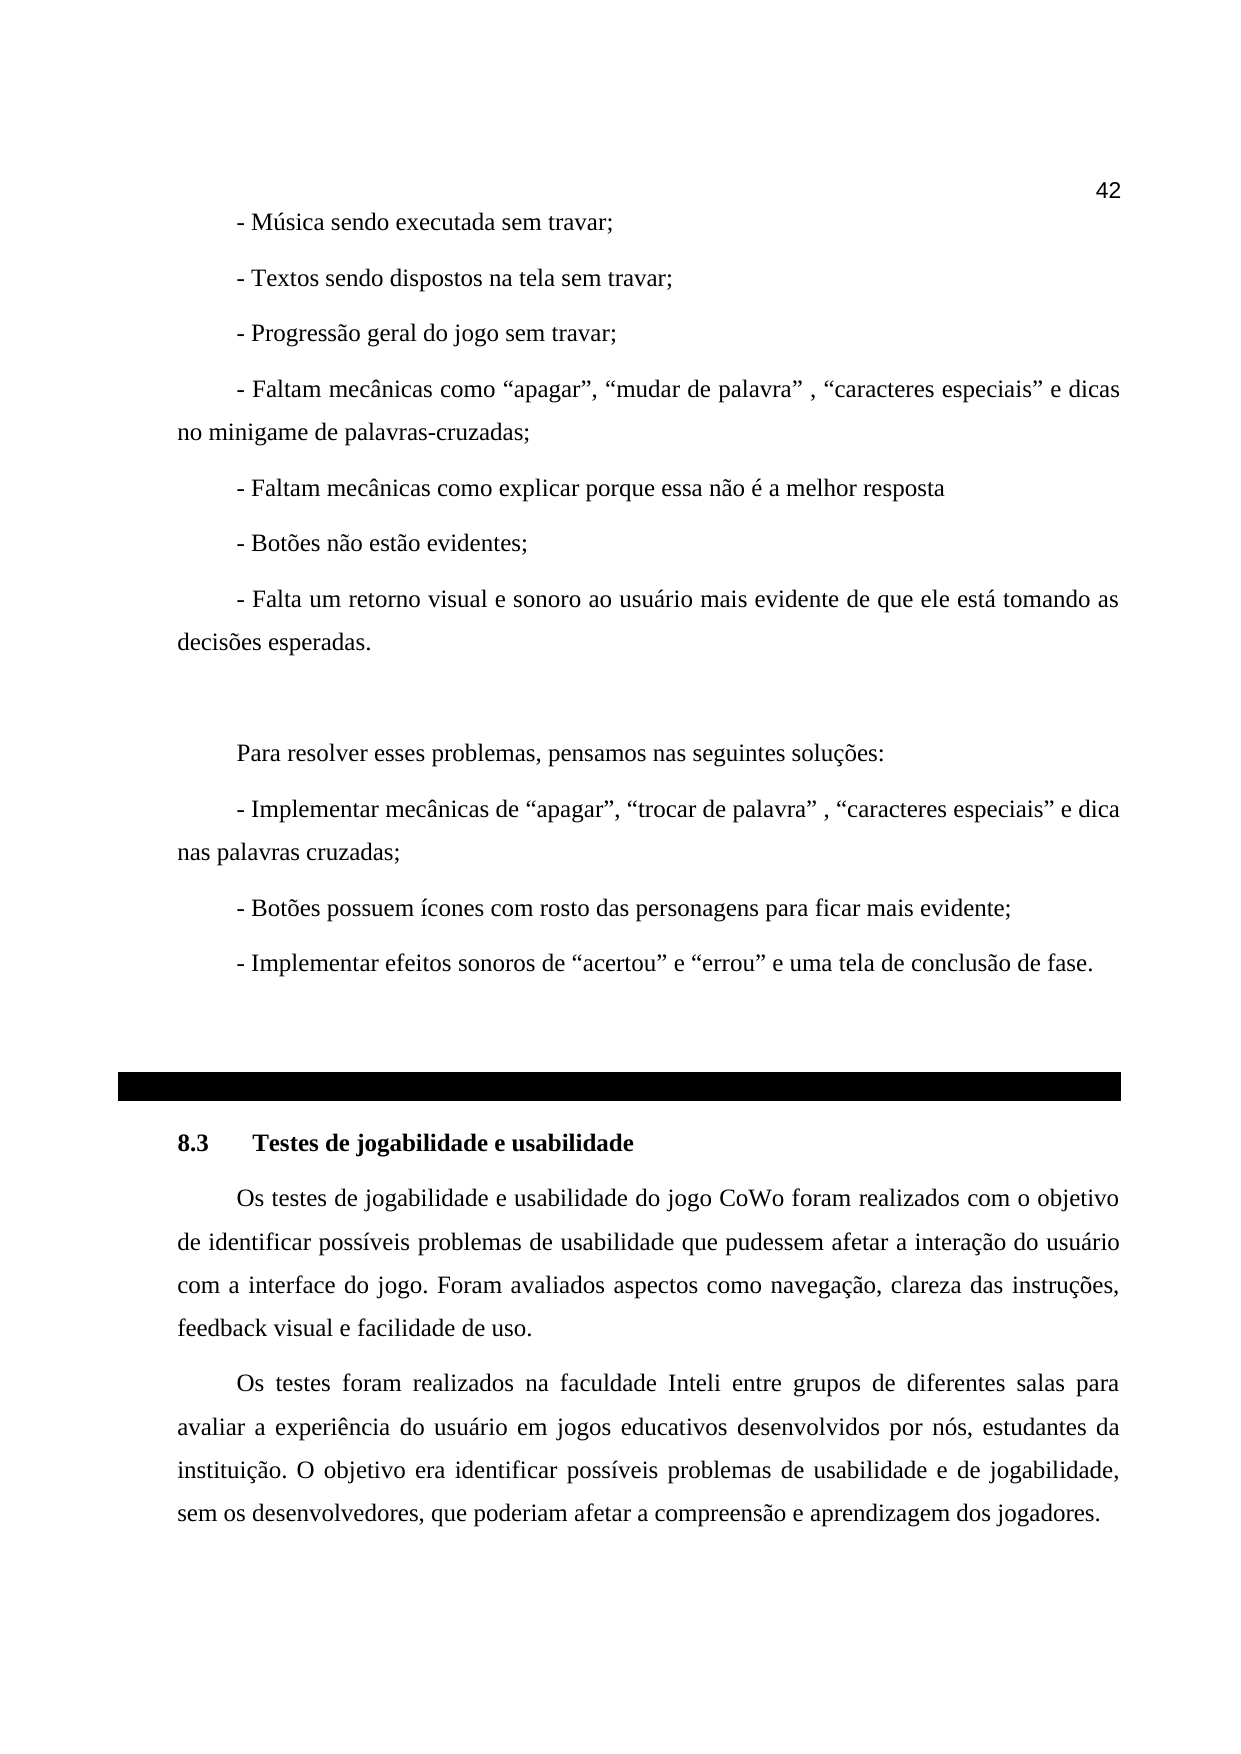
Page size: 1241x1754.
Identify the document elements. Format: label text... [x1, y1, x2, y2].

text - Implementar mecânicas de “apagar”, “trocar de palavra” , “caracteres especiais” e dica nas palavras cruzadas; [177, 794, 1121, 866]
text - Botões possuem ícones com rosto das personagens para ficar mais evidente; [177, 893, 1121, 922]
text - Progressão geral do jogo sem travar; [177, 318, 1121, 347]
text - Faltam mecânicas como “apagar”, “mudar de palavra” , “caracteres especiais” e dicas no minigame de palavras-cruzadas; [177, 374, 1121, 446]
text - Botões não estão evidentes; [177, 528, 1121, 557]
text Para resolver esses problemas, pensamos nas seguintes soluções: [177, 738, 1121, 767]
text Os testes foram realizados na faculdade Inteli entre grupos de diferentes salas para avaliar a experiência do usuário em jogos educativos desenvolvidos por nós, estudantes da instituição. O objetivo era identificar possíveis problemas de usabilidade e de jogabilidade, sem os desenvolvedores, que poderiam afetar a compreensão e aprendizagem dos jogadores. [177, 1368, 1121, 1527]
text - Implementar efeitos sonoros de “acertou” e “errou” e uma tela de conclusão de fase. [177, 948, 1121, 977]
text - Faltam mecânicas como explicar porque essa não é a melhor resposta [177, 473, 1121, 502]
text Os testes de jogabilidade e usabilidade do jogo CoWo foram realizados com o objetivo de identificar possíveis problemas de usabilidade que pudessem afetar a interação do usuário com a interface do jogo. Foram avaliados aspectos como navegação, clareza das instruções, feedback visual e facilidade de uso. [177, 1183, 1121, 1342]
text - Textos sendo dispostos na tela sem travar; [177, 263, 1121, 292]
text - Falta um retorno visual e sonoro ao usuário mais evidente de que ele está tomando as decisões esperadas. [177, 584, 1121, 656]
text - Música sendo executada sem travar; [177, 207, 1121, 236]
list Testes de jogabilidade e usabilidade [118, 1128, 1121, 1157]
